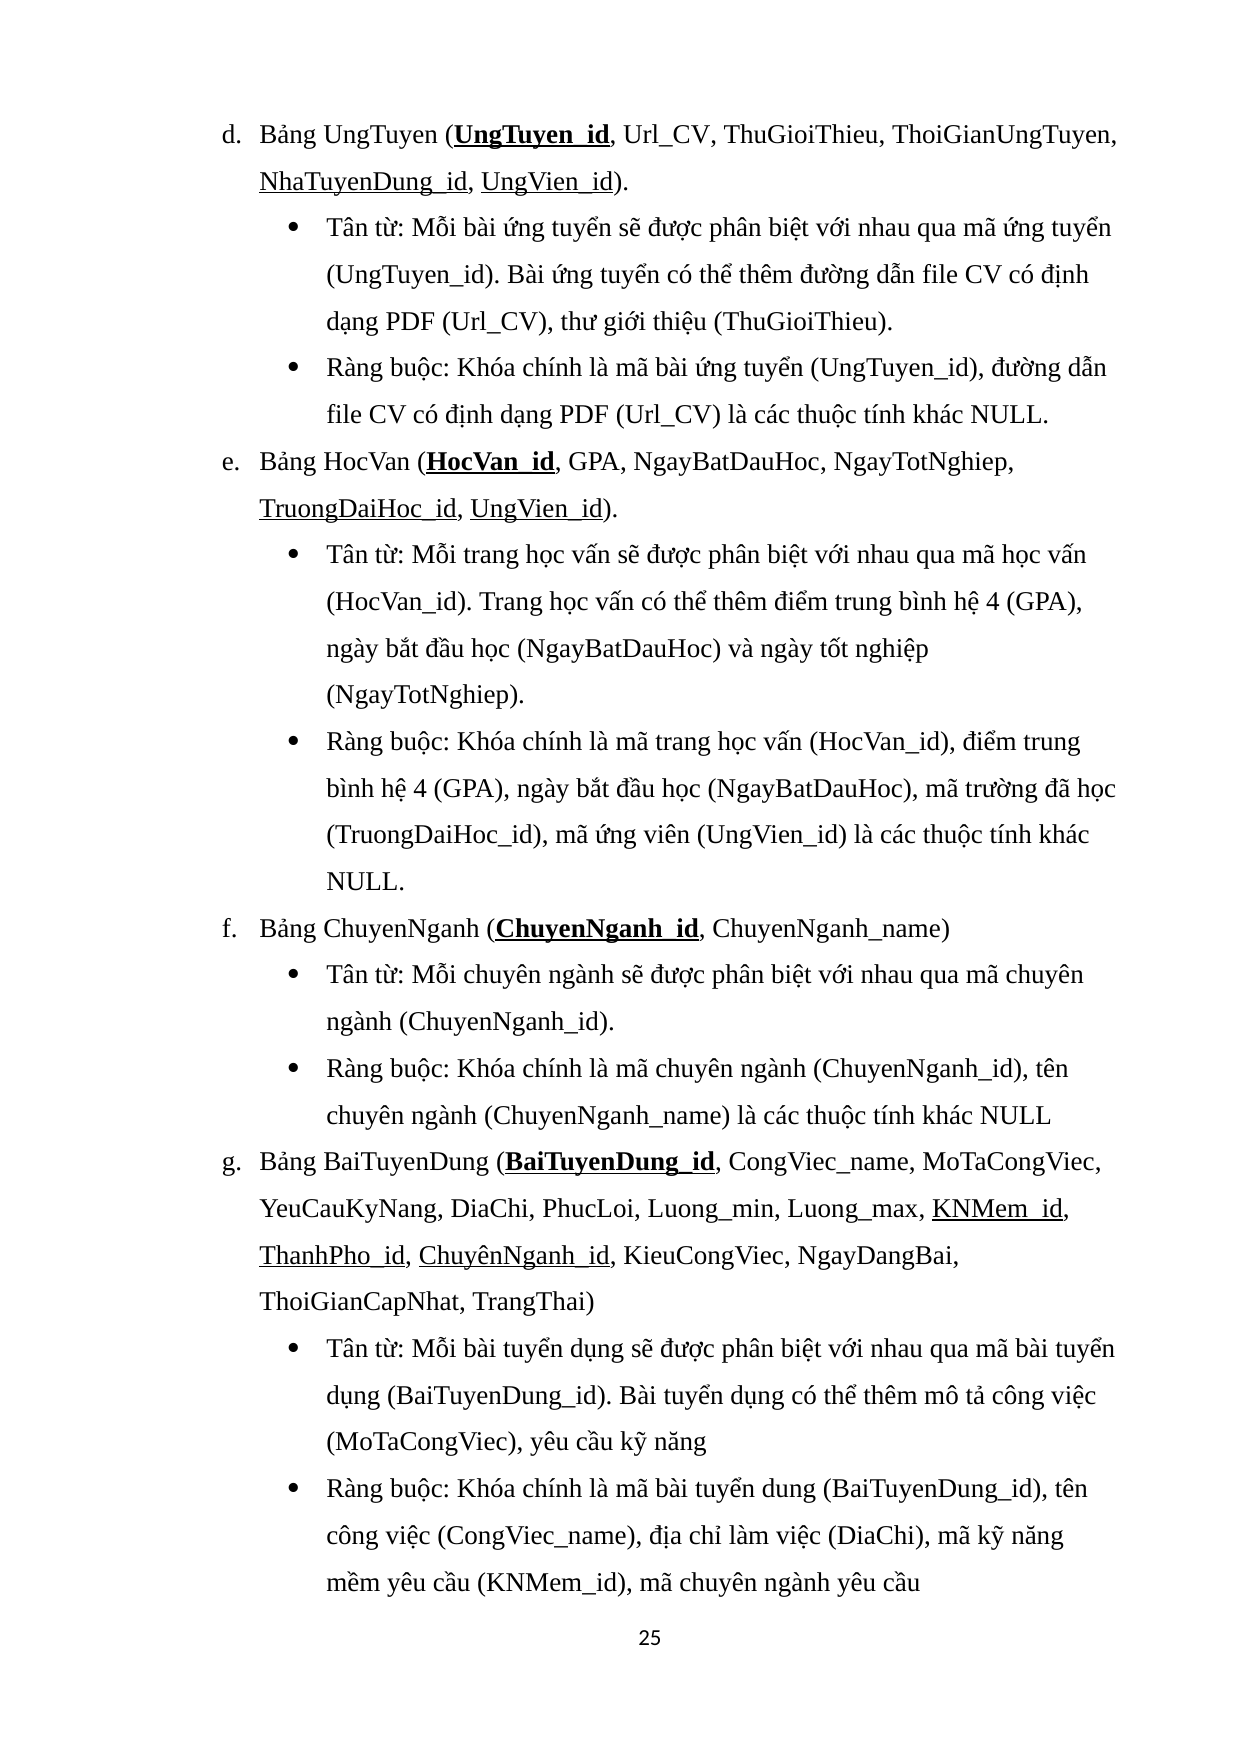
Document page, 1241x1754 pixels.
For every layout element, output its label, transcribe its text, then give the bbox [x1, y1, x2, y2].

list Tân từ: Mỗi trang học vấn sẽ được phân biệt với nhau qua mã học vấn (HocVan_id). Trang học vấn có thể thêm điểm trung bình hệ 4 (GPA), ngày bắt đầu học (NgayBatDauHoc) và ngày tốt nghiệp (NgayTotNghiep). [288, 538, 1122, 709]
list Tân từ: Mỗi bài ứng tuyển sẽ được phân biệt với nhau qua mã ứng tuyển (UngTuyen_id). Bài ứng tuyển có thể thêm đường dẫn file CV có định dạng PDF (Url_CV), thư giới thiệu (ThuGioiThieu). [288, 211, 1122, 336]
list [288, 1472, 1122, 1597]
list Tân từ: Mỗi chuyên ngành sẽ được phân biệt với nhau qua mã chuyên ngành (ChuyenNganh_id). [288, 958, 1122, 1036]
list Ràng buộc: Khóa chính là mã chuyên ngành (ChuyenNganh_id), tên chuyên ngành (ChuyenNganh_name) là các thuộc tính khác NULL [288, 1052, 1122, 1130]
list Bảng BaiTuyenDung (BaiTuyenDung_id, CongViec_name, MoTaCongViec, YeuCauKyNang, DiaChi, PhucLoi, Luong_min, Luong_max, KNMem_id, ThanhPho_id, ChuyênNganh_id, KieuCongViec, NgayDangBai, ThoiGianCapNhat, TrangThai) [222, 1145, 1122, 1317]
list Tân từ: Mỗi bài tuyển dụng sẽ được phân biệt với nhau qua mã bài tuyển dụng (BaiTuyenDung_id). Bài tuyển dụng có thể thêm mô tả công việc (MoTaCongViec), yêu cầu kỹ năng [288, 1332, 1122, 1457]
list Bảng HocVan (HocVan_id, GPA, NgayBatDauHoc, NgayTotNghiep, TruongDaiHoc_id, UngVien_id). [222, 445, 1122, 523]
list Ràng buộc: Khóa chính là mã bài ứng tuyển (UngTuyen_id), đường dẫn file CV có định dạng PDF (Url_CV) là các thuộc tính khác NULL. [288, 352, 1122, 429]
list Ràng buộc: Khóa chính là mã trang học vấn (HocVan_id), điểm trung bình hệ 4 (GPA), ngày bắt đầu học (NgayBatDauHoc), mã trường đã học (TruongDaiHoc_id), mã ứng viên (UngVien_id) là các thuộc tính khác NULL. [288, 725, 1122, 896]
list Bảng ChuyenNganh (ChuyenNganh_id, ChuyenNganh_name) [222, 912, 1122, 943]
list Bảng UngTuyen (UngTuyen_id, Url_CV, ThuGioiThieu, ThoiGianUngTuyen, NhaTuyenDung_id, UngVien_id). [222, 118, 1122, 196]
